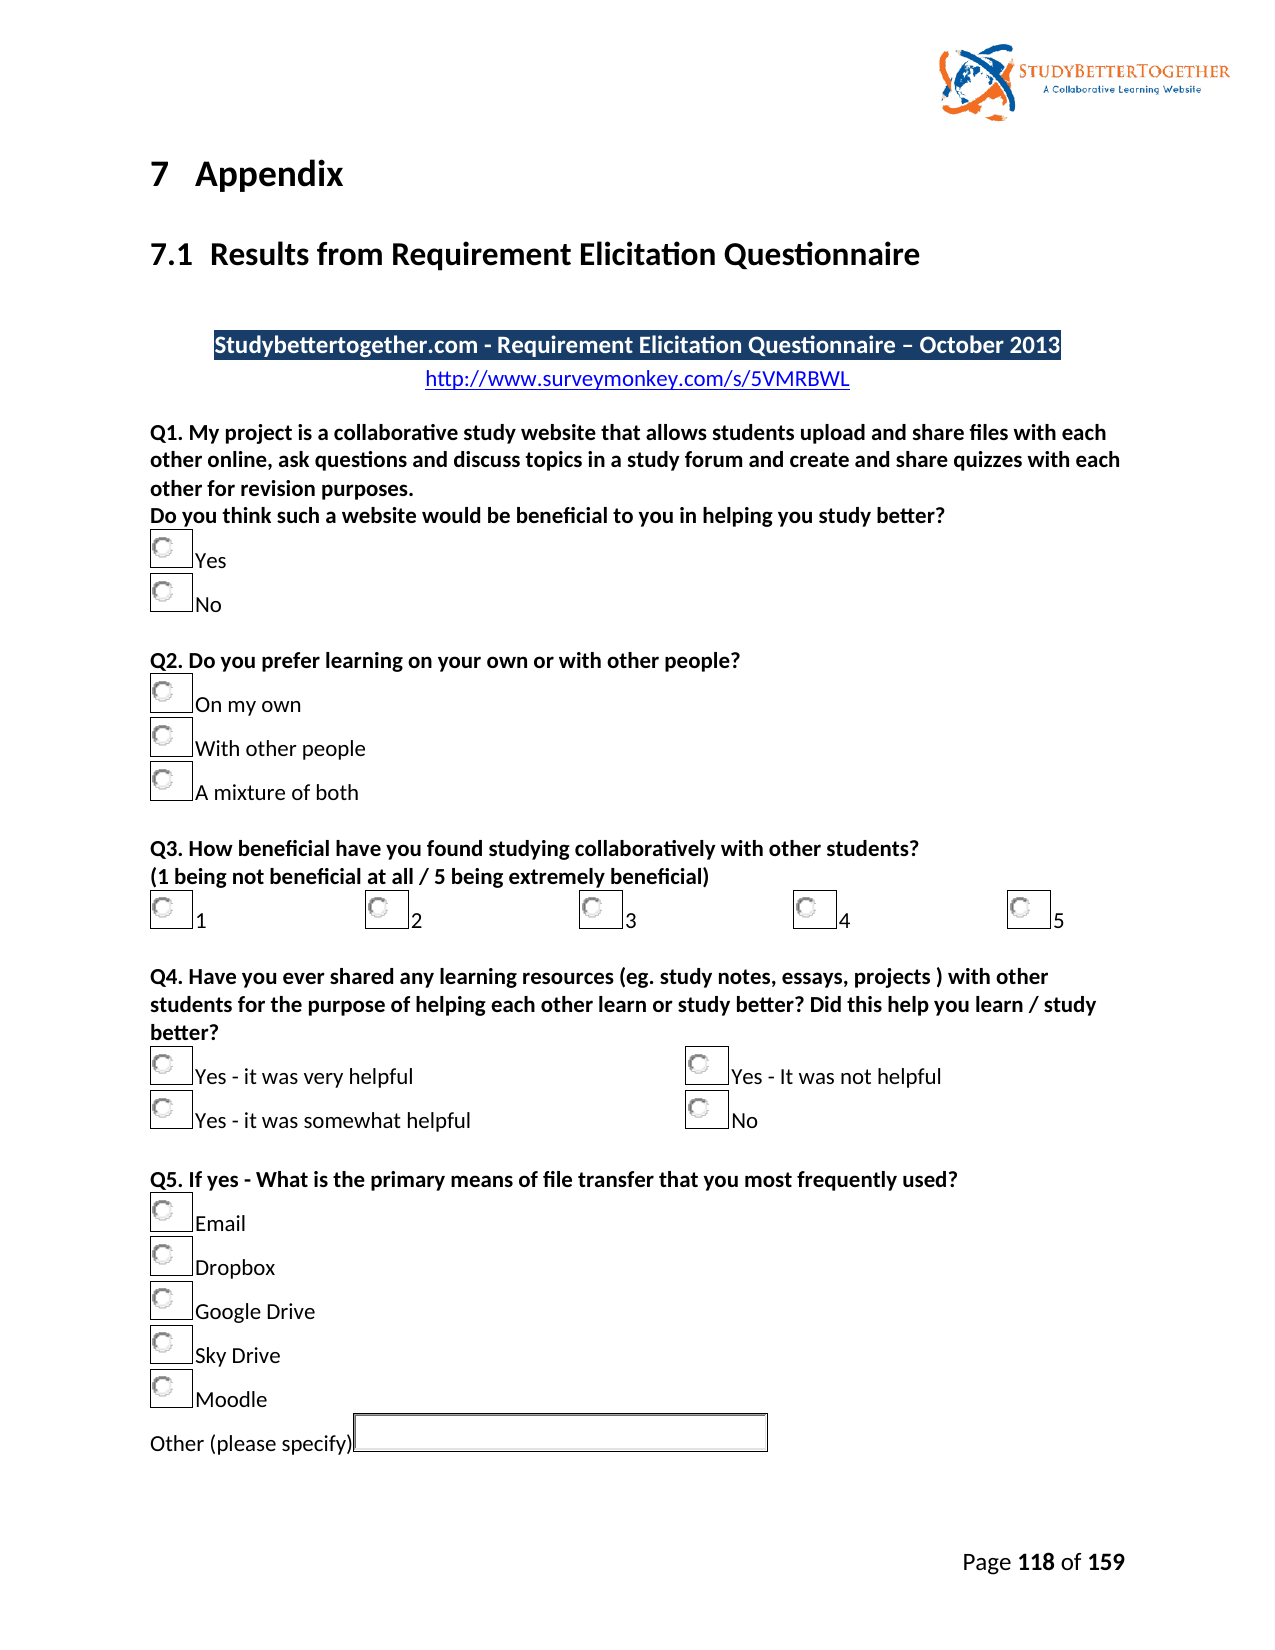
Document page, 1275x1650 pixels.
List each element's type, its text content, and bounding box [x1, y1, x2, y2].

text Q5. If yes - What is the primary means of file transfer that you most frequently used? [150, 1165, 1125, 1193]
table_header Yes - it was very helpful Yes - it was somewhat helpful [150, 1046, 686, 1134]
table_header 1 [150, 890, 366, 934]
picture [937, 40, 1230, 123]
table_header Yes - It was not helpful No [686, 1046, 1222, 1134]
text Q2. Do you prefer learning on your own or with other people? [150, 646, 1125, 674]
text Studybettertogether.com - Requirement Elicitation Questionnaire – October 2013 [150, 329, 1125, 360]
table_header 2 [366, 890, 580, 934]
table_header Yes No [150, 530, 1222, 618]
table_header 4 [794, 890, 1008, 934]
table_header Email Dropbox Google Drive Sky Drive Moodle [150, 1193, 1222, 1413]
list Appendix [150, 150, 1125, 196]
table_cell Other (please specify) [150, 1413, 1222, 1457]
list Results from Requirement Elicitation Questionnaire [150, 233, 1125, 274]
table_header 3 [580, 890, 794, 934]
text http://www.surveymonkey.com/s/5VMRBWL [150, 364, 1125, 393]
table_header On my own With other people A mixture of both [150, 674, 1222, 806]
text Q4. Have you ever shared any learning resources (eg. study notes, essays, projects ) with other students for the purpose of helping each other learn or study better? Did this help you learn / study better? [150, 962, 1125, 1046]
table_header 5 [1008, 890, 1222, 934]
text Q1. My project is a collaborative study website that allows students upload and share files with each other online, ask questions and discuss topics in a study forum and create and share quizzes with each other for revision purposes. Do you think such a website would be beneficial to you in helping you study better? [150, 418, 1125, 530]
text Q3. How beneficial have you found studying collaboratively with other students? (1 being not beneficial at all / 5 being extremely beneficial) [150, 834, 1125, 890]
